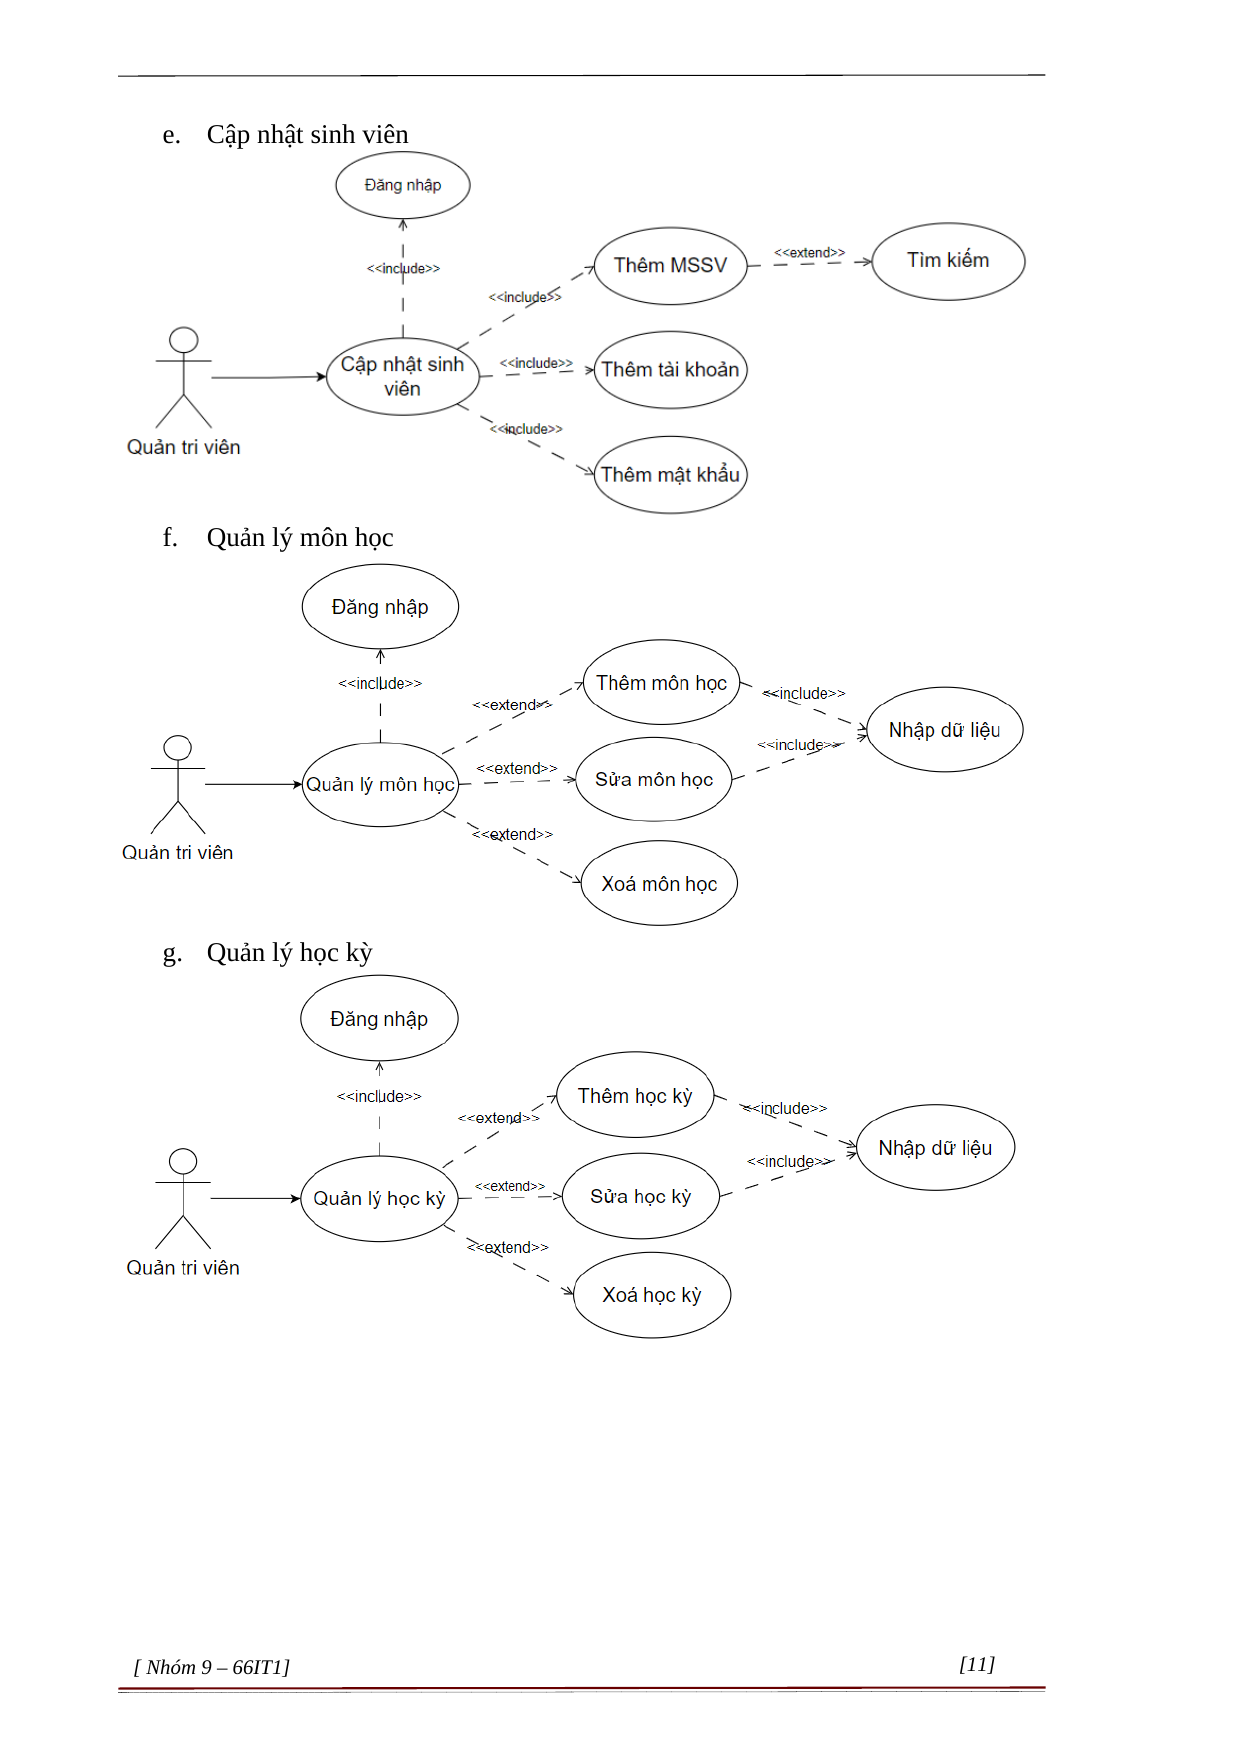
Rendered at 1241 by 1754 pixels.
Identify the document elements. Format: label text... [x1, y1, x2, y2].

list Cập nhật sinh viên [162, 118, 1033, 149]
picture [118, 967, 1034, 1352]
picture [118, 149, 1034, 521]
list Quản lý môn học [162, 521, 1033, 552]
picture [118, 552, 1034, 936]
list Quản lý học kỳ [162, 936, 1033, 967]
